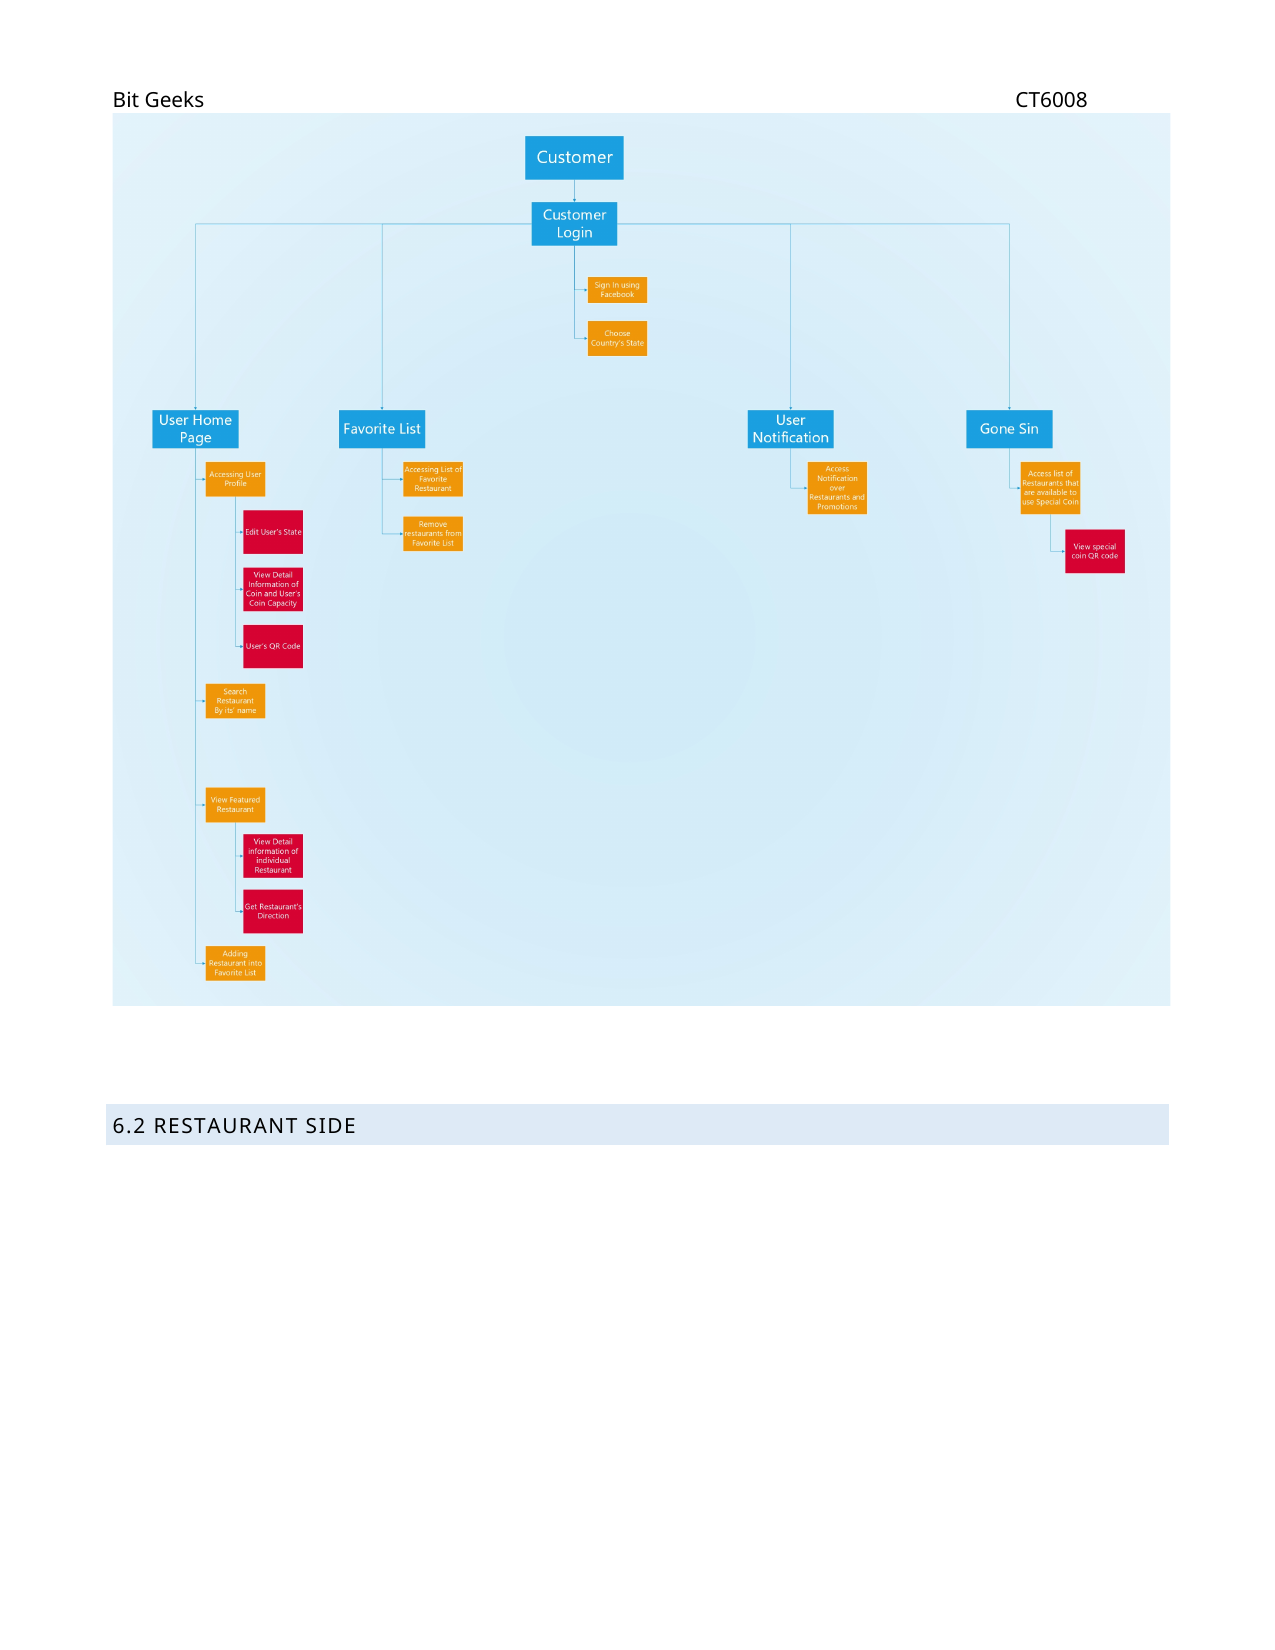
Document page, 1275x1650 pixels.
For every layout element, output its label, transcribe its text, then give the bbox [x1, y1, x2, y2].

subtitle 6.2 Restaurant Side [113, 1111, 1162, 1139]
picture [112, 113, 1171, 1006]
